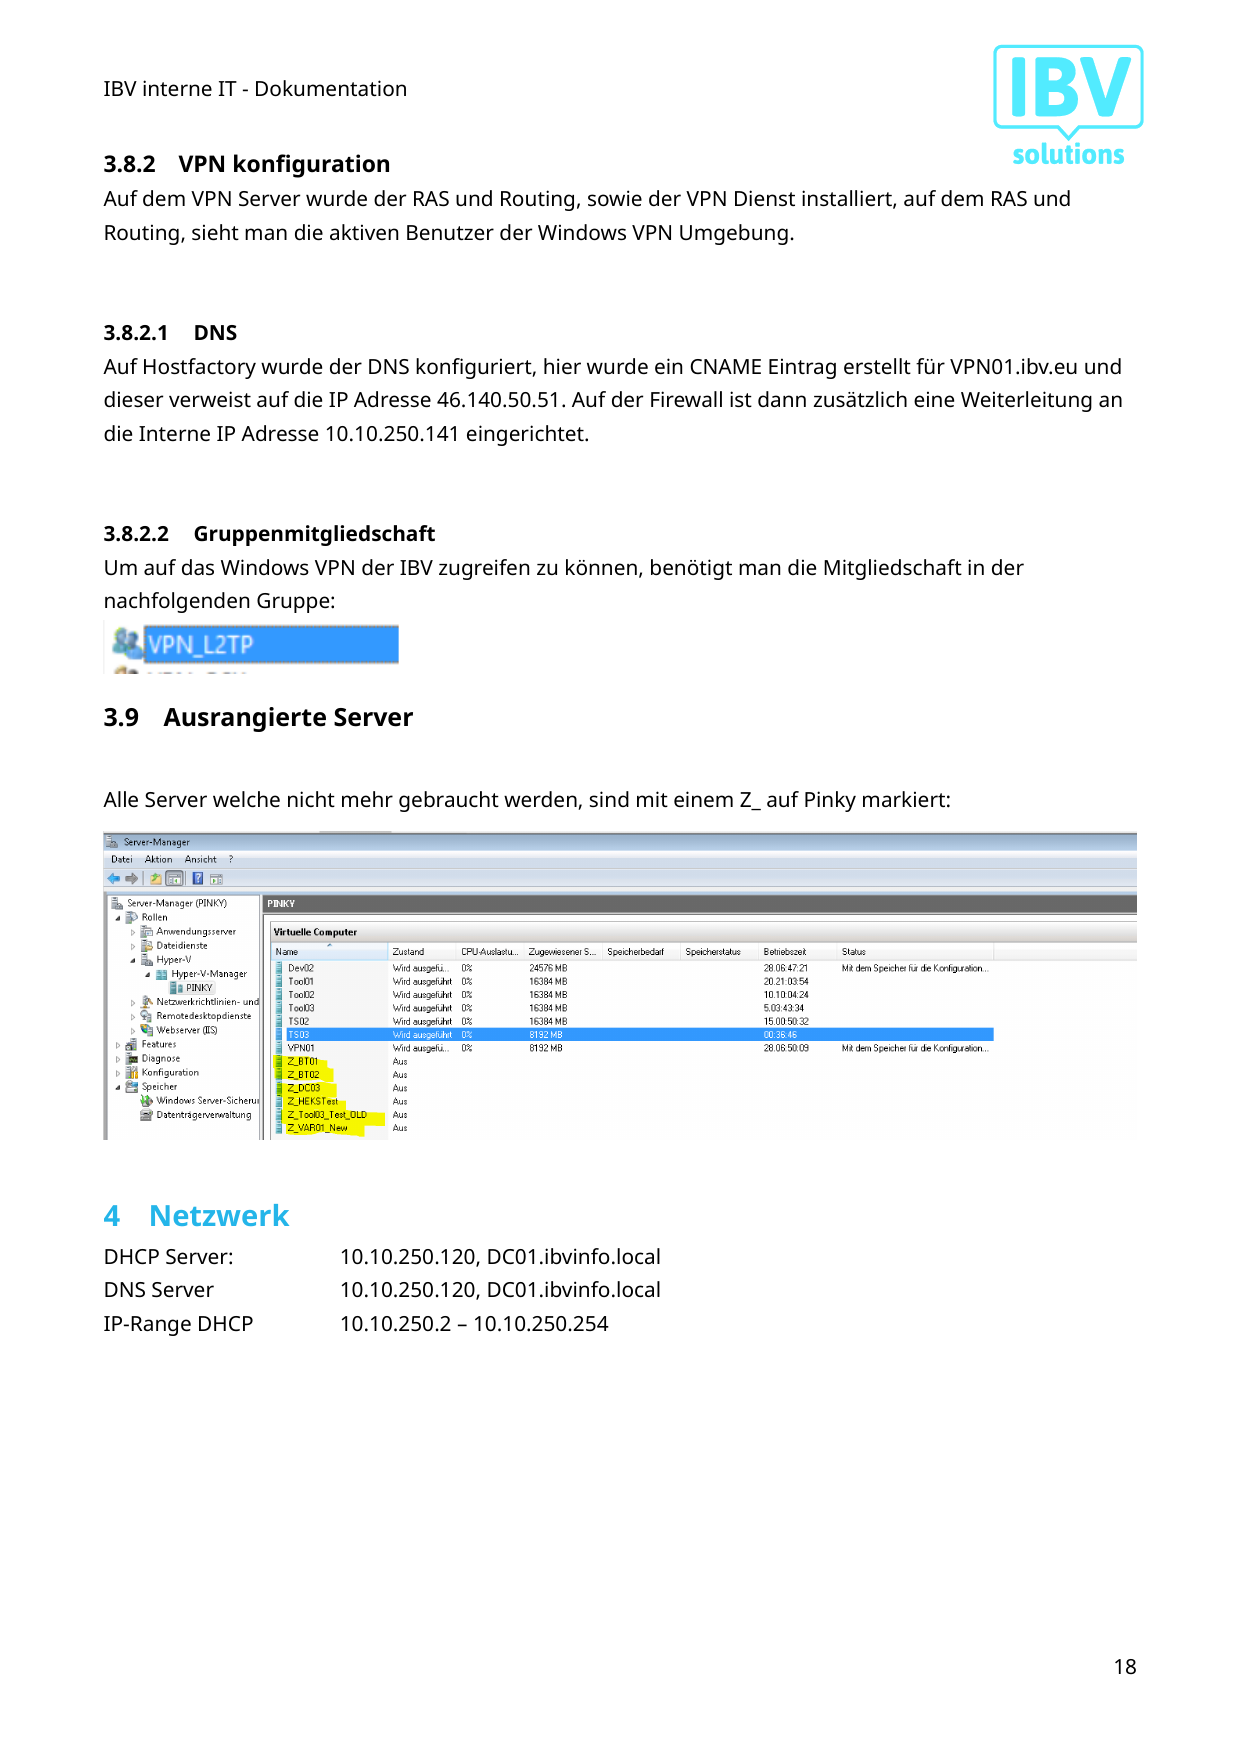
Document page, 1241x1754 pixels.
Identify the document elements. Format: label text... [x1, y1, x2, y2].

subtitle DNS [103, 318, 1137, 347]
picture [103, 831, 1137, 1140]
text Alle Server welche nicht mehr gebraucht werden, sind mit einem Z_ auf Pinky markiert: [103, 785, 1137, 814]
subtitle Netzwerk [103, 1195, 1137, 1235]
text Um auf das Windows VPN der IBV zugreifen zu können, benötigt man die Mitgliedschaft in der nachfolgenden Gruppe: [103, 553, 1137, 673]
subtitle Ausrangierte Server [103, 699, 1137, 733]
text DHCP Server: 10.10.250.120, DC01.ibvinfo.local DNS Server 10.10.250.120, DC01.ibvinfo.local IP-Range DHCP 10.10.250.2 – 10.10.250.254 [103, 1242, 1137, 1371]
picture [103, 620, 399, 674]
subtitle VPN konfiguration [103, 148, 1137, 179]
subtitle Gruppenmitgliedschaft [103, 519, 1137, 548]
text Auf Hostfactory wurde der DNS konfiguriert, hier wurde ein CNAME Eintrag erstellt für VPN01.ibv.eu und dieser verweist auf die IP Adresse 46.140.50.51. Auf der Firewall ist dann zusätzlich eine Weiterleitung an die Interne IP Adresse 10.10.250.141 eingerichtet. [103, 352, 1137, 448]
text Auf dem VPN Server wurde der RAS und Routing, sowie der VPN Dienst installiert, auf dem RAS und Routing, sieht man die aktiven Benutzer der Windows VPN Umgebung. [103, 184, 1137, 247]
